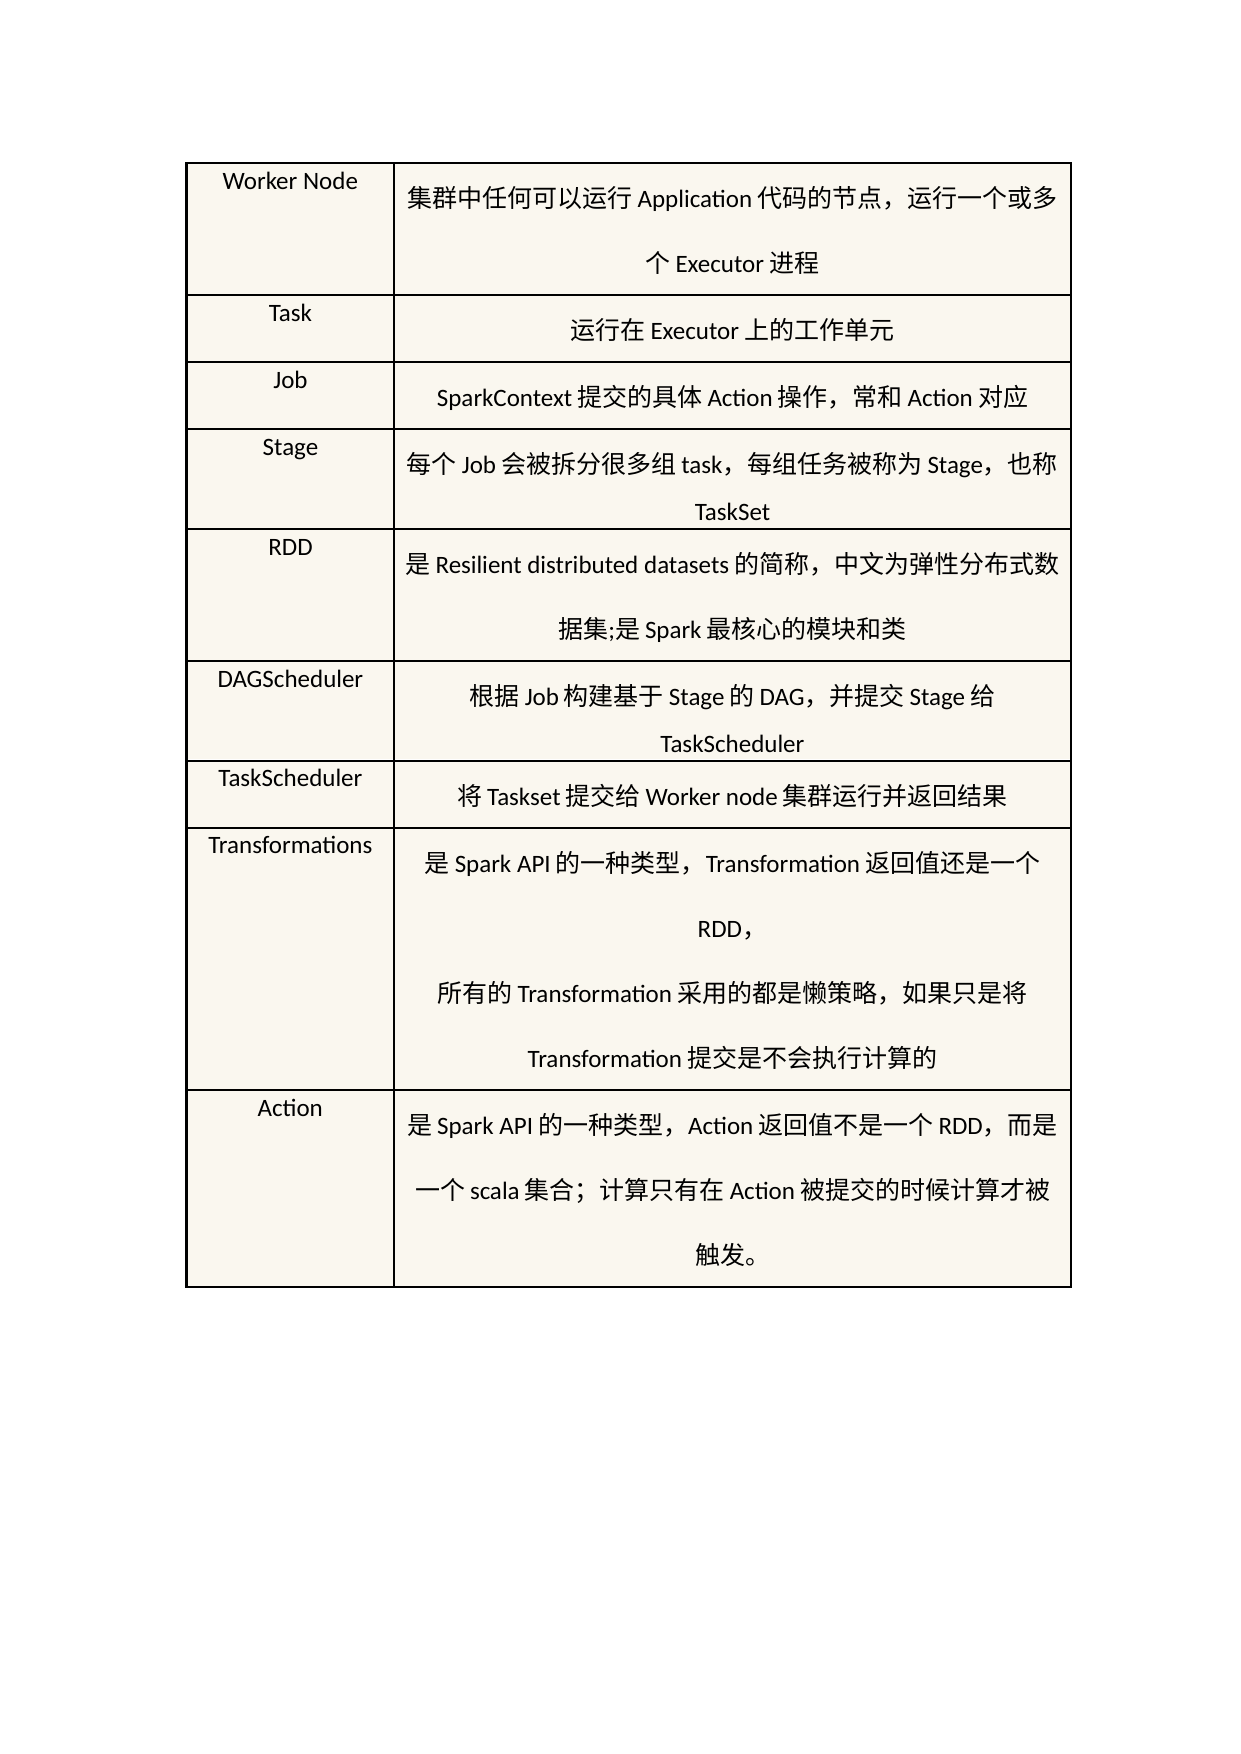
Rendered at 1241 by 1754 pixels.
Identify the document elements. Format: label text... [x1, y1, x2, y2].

table_cell Transformations [188, 829, 393, 1089]
table_cell TaskScheduler [188, 762, 393, 827]
table_cell Action [188, 1091, 393, 1286]
table_cell 根据Job构建基于Stage的DAG，并提交Stage给TaskScheduler [395, 662, 1070, 759]
table_cell Stage [188, 430, 393, 528]
table_cell SparkContext提交的具体Action操作，常和Action对应 [395, 363, 1070, 428]
table_cell 每个Job会被拆分很多组task，每组任务被称为Stage，也称TaskSet [395, 430, 1070, 528]
table_cell Job [188, 363, 393, 428]
table_cell 将Taskset提交给Worker node集群运行并返回结果 [395, 762, 1070, 827]
table_cell 是Resilient distributed datasets的简称，中文为弹性分布式数据集;是Spark最核心的模块和类 [395, 530, 1070, 660]
table_cell RDD [188, 530, 393, 660]
table_cell Task [188, 296, 393, 361]
table_cell Worker Node [188, 164, 393, 294]
table_cell 是Spark API的一种类型，Transformation返回值还是一个RDD， 所有的Transformation采用的都是懒策略，如果只是将Transformation提交是不会执行计算的 [395, 829, 1070, 1089]
table_cell 运行在Executor上的工作单元 [395, 296, 1070, 361]
table_cell DAGScheduler [188, 662, 393, 759]
table_cell 集群中任何可以运行Application代码的节点，运行一个或多个Executor进程 [395, 164, 1070, 294]
table_cell 是Spark API的一种类型，Action返回值不是一个RDD，而是一个scala集合；计算只有在Action被提交的时候计算才被触发。 [395, 1091, 1070, 1286]
